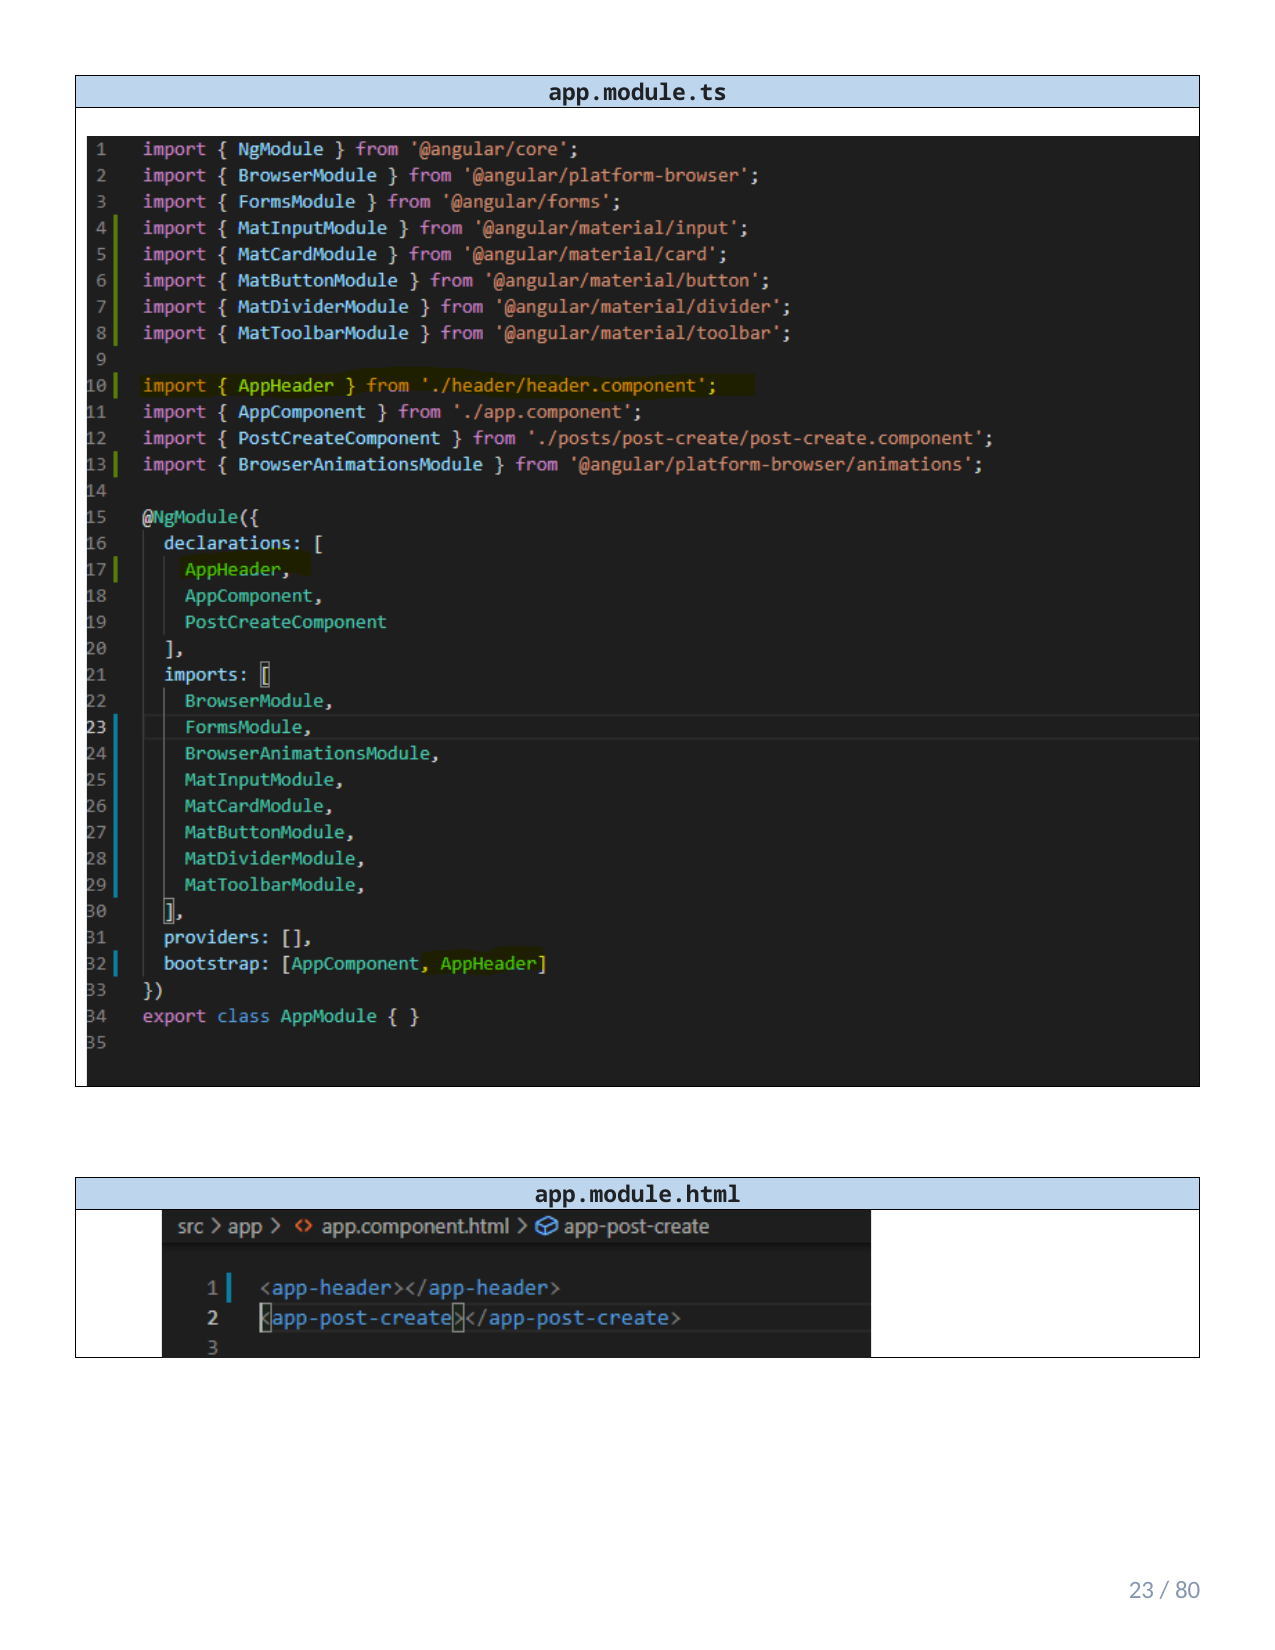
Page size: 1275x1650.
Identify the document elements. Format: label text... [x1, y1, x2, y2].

picture [161, 1210, 872, 1358]
table_header app.module.ts [76, 76, 1199, 107]
table_cell [76, 1210, 161, 1357]
table_header app.module.html [76, 1178, 1199, 1209]
table_cell [76, 108, 1199, 1086]
picture [86, 136, 1200, 1086]
table_cell [872, 1210, 1199, 1357]
